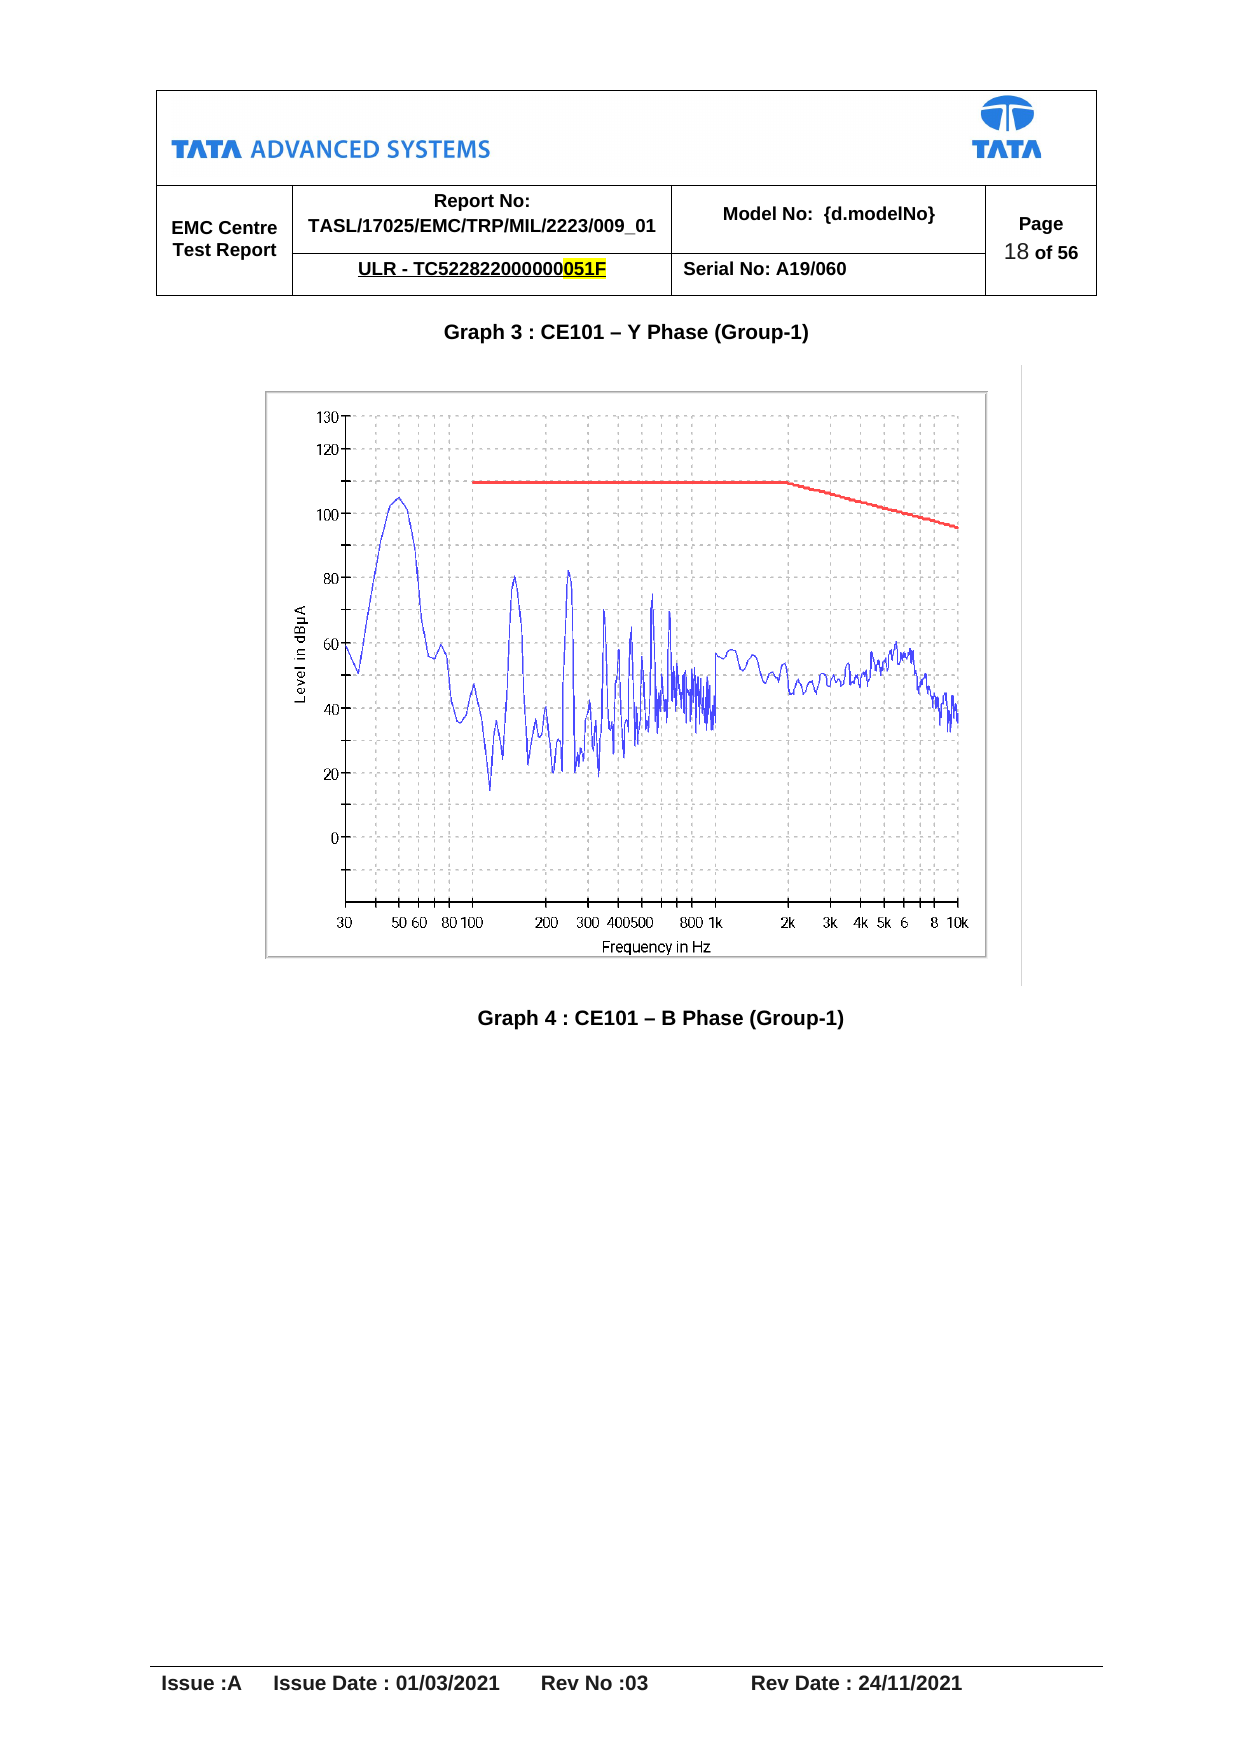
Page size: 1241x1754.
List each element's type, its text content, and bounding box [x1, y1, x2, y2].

text Graph 3 : CE101 – Y Phase (Group-1) [162, 320, 1090, 344]
text Graph 4 : CE101 – B Phase (Group-1) [162, 1006, 1090, 1029]
picture [171, 95, 1042, 177]
picture [231, 365, 1022, 986]
